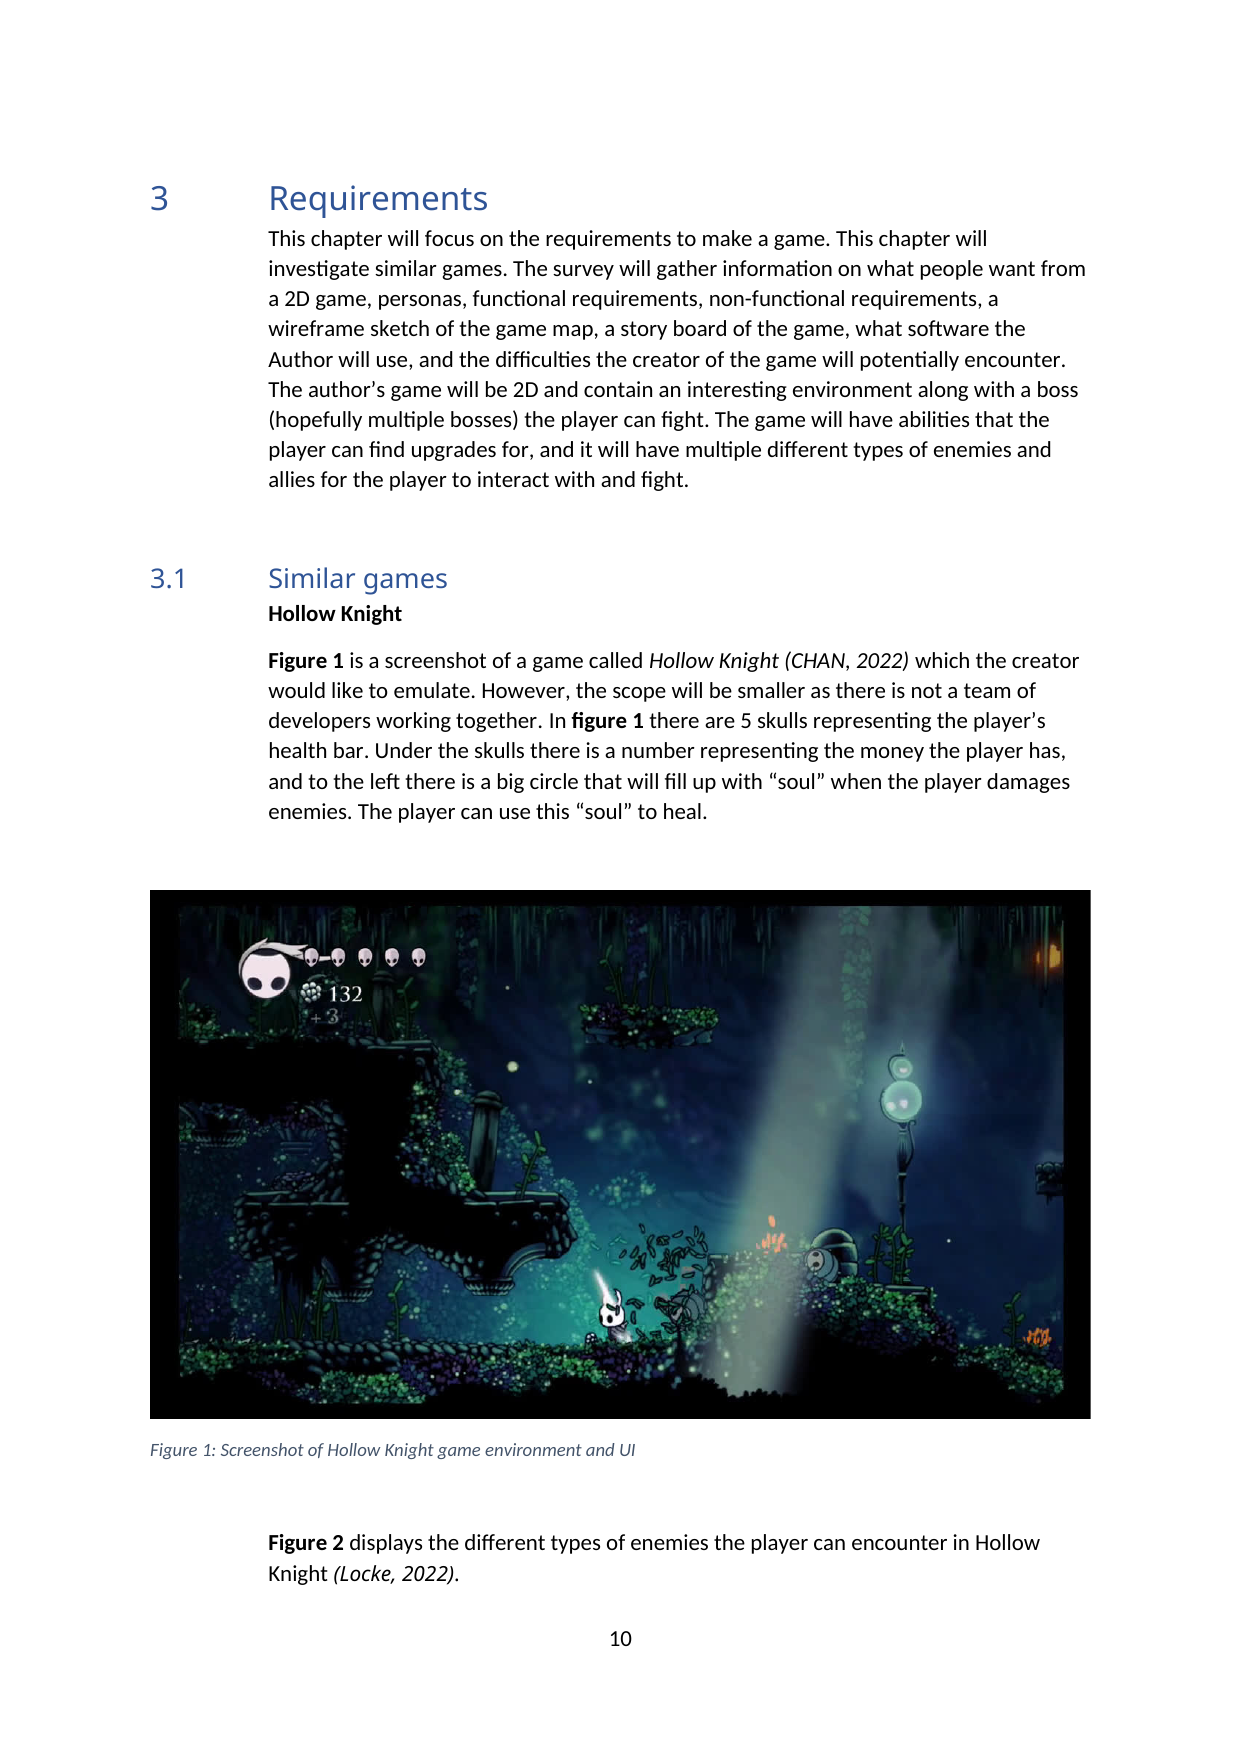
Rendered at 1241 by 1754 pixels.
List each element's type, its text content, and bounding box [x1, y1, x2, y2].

text Figure 2 displays the different types of enemies the player can encounter in Hollow Knight (Locke, 2022). [268, 1528, 1090, 1587]
text This chapter will focus on the requirements to make a game. This chapter will investigate similar games. The survey will gather information on what people want from a 2D game, personas, functional requirements, non-functional requirements, a wireframe sketch of the game map, a story board of the game, what software the Author will use, and the difficulties the creator of the game will potentially encounter. The author’s game will be 2D and contain an interesting environment along with a boss (hopefully multiple bosses) the player can fight. The game will have abilities that the player can find upgrades for, and it will have multiple different types of enemies and allies for the player to interact with and fight. [268, 224, 1090, 494]
subtitle 3.1 Similar games [150, 559, 1090, 596]
picture [150, 890, 1091, 1419]
text Hollow Knight [268, 599, 1090, 627]
text Figure 1 is a screenshot of a game called Hollow Knight (CHAN, 2022) which the creator would like to emulate. However, the scope will be smaller as there is not a team of developers working together. In figure 1 there are 5 skulls representing the player’s health bar. Under the skulls there is a number representing the money the player has, and to the left there is a big circle that will fill up with “soul” when the player damages enemies. The player can use this “soul” to heal. [268, 646, 1090, 825]
subtitle 3 Requirements [150, 175, 1090, 220]
text Figure 1: Screenshot of Hollow Knight game environment and UI [150, 1438, 1090, 1461]
